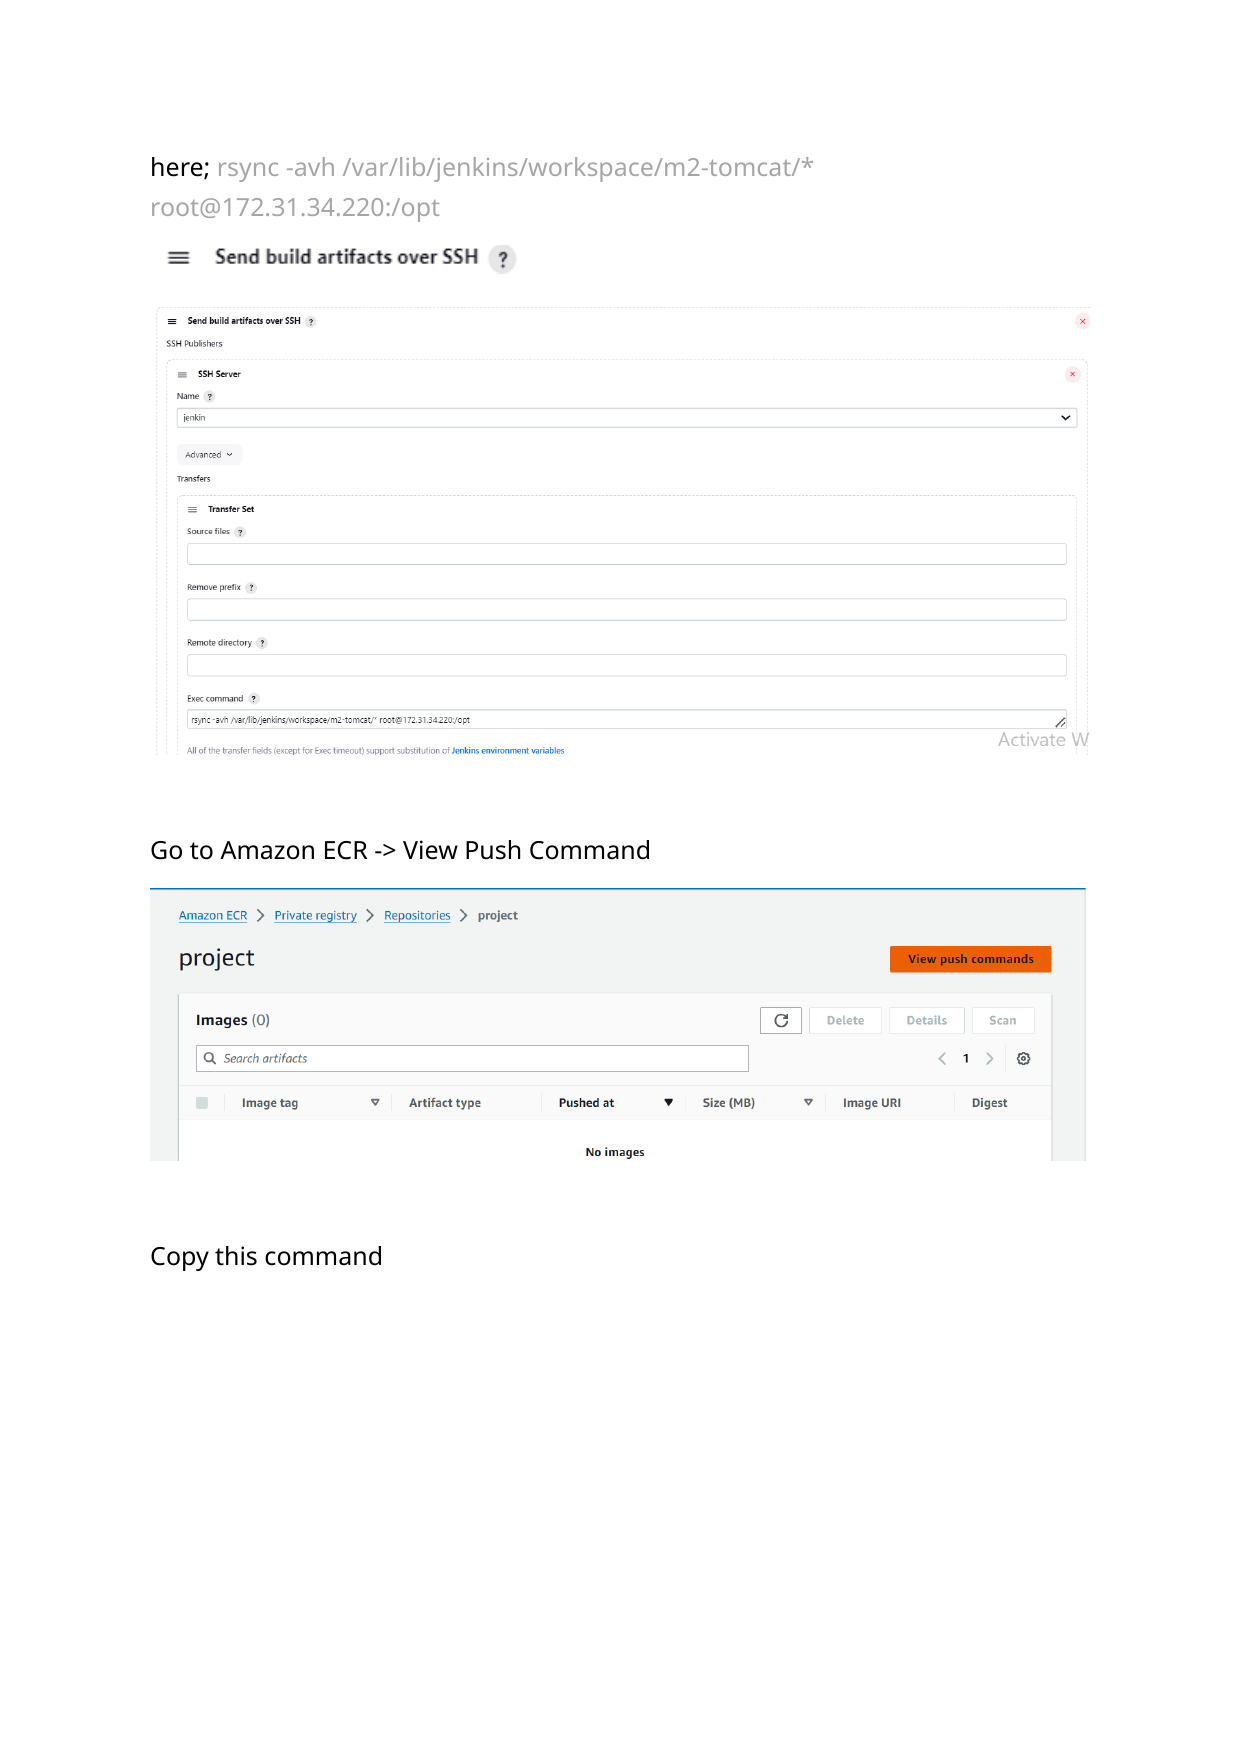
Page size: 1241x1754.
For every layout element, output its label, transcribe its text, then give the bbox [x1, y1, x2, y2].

text Go to Amazon ECR -> View Push Command [150, 833, 1090, 867]
text here; rsync -avh /var/lib/jenkins/workspace/m2-tomcat/* root@172.31.34.220:/opt [150, 150, 1090, 223]
picture [150, 888, 1091, 1161]
text Copy this command [150, 1238, 1090, 1272]
picture [150, 300, 1091, 755]
picture [150, 245, 554, 274]
